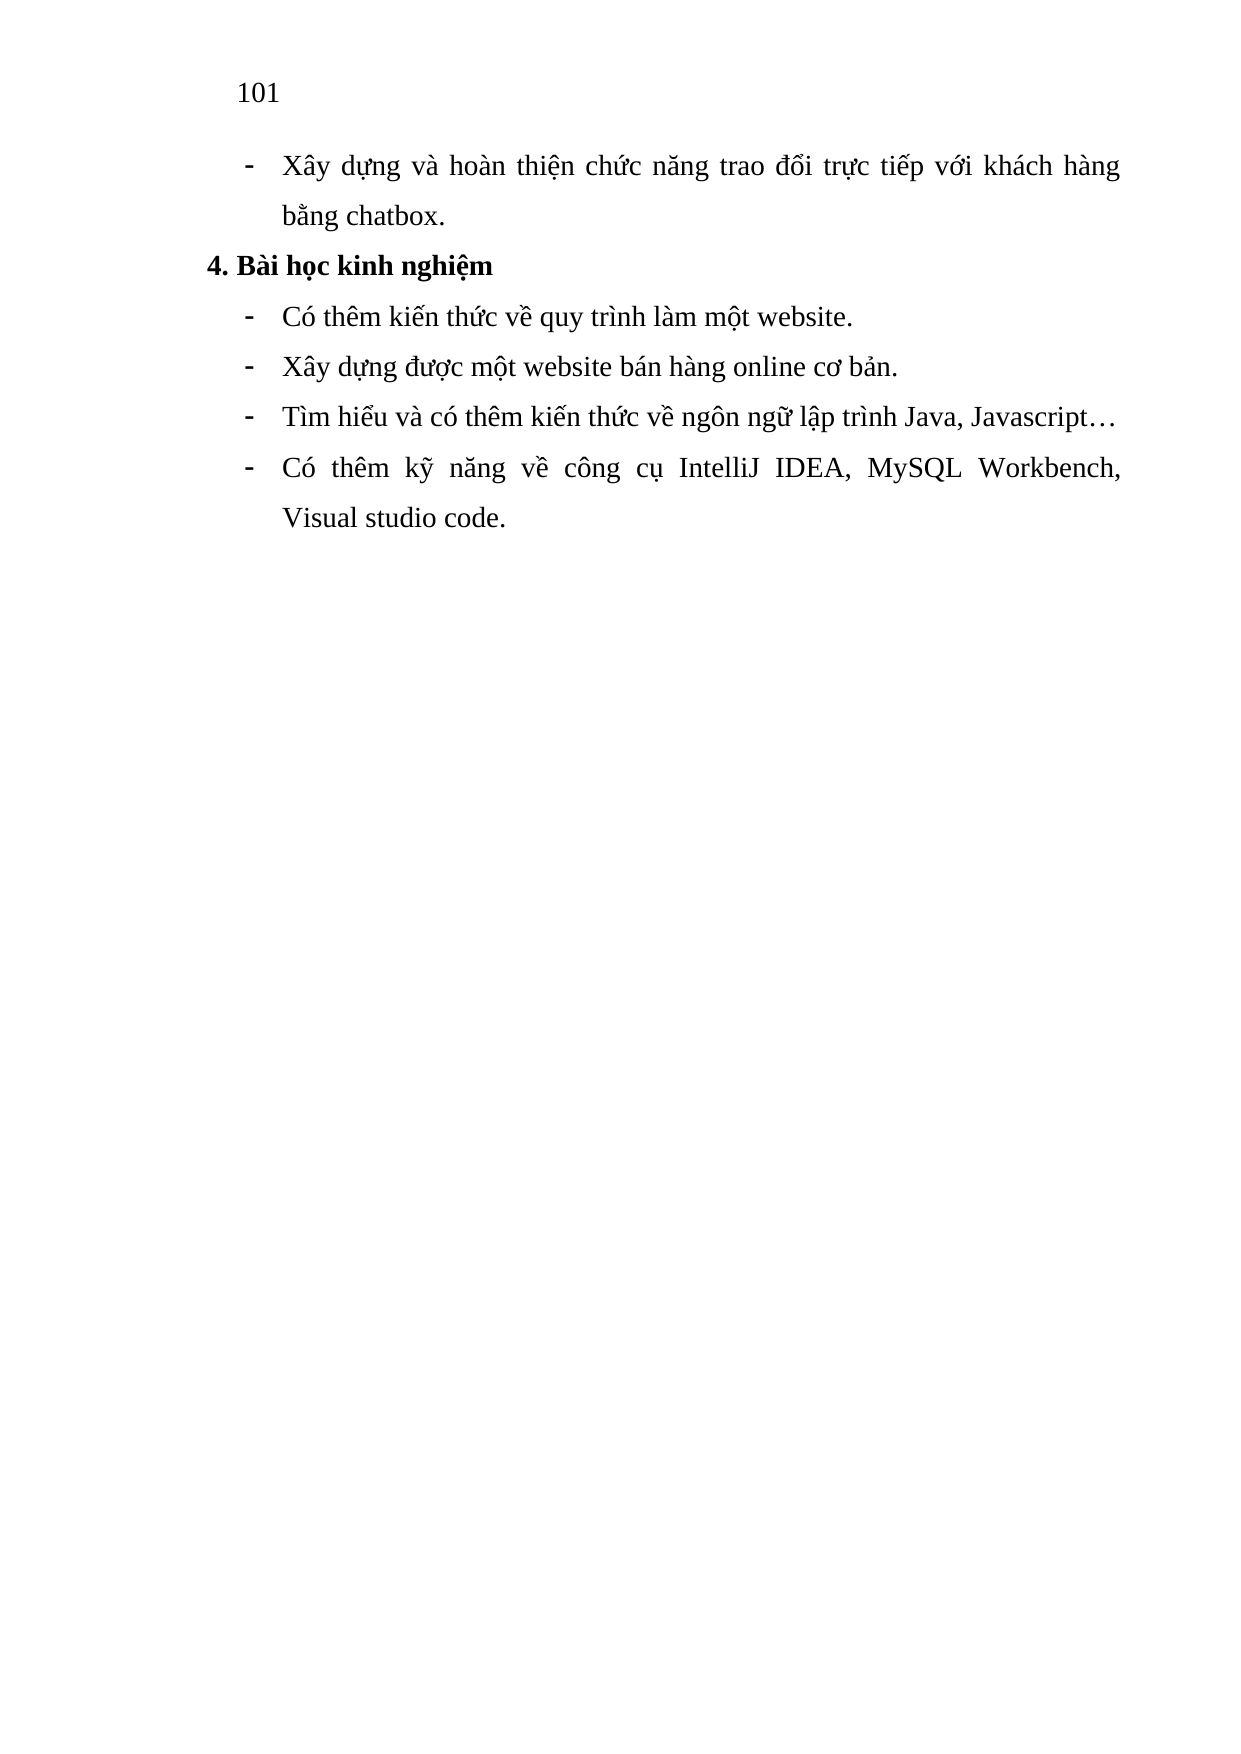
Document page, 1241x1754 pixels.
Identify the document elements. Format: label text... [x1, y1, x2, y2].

list Tìm hiểu và có thêm kiến thức về ngôn ngữ lập trình Java, Javascript… [244, 399, 1122, 433]
list Bài học kinh nghiệm [207, 248, 1122, 282]
list Có thêm kỹ năng về công cụ IntelliJ IDEA, MySQL Workbench, Visual studio code. [244, 450, 1122, 534]
list Có thêm kiến thức về quy trình làm một website. [244, 299, 1122, 332]
list Xây dựng và hoàn thiện chức năng trao đổi trực tiếp với khách hàng bằng chatbox. [244, 148, 1122, 232]
list Xây dựng được một website bán hàng online cơ bản. [244, 349, 1122, 383]
